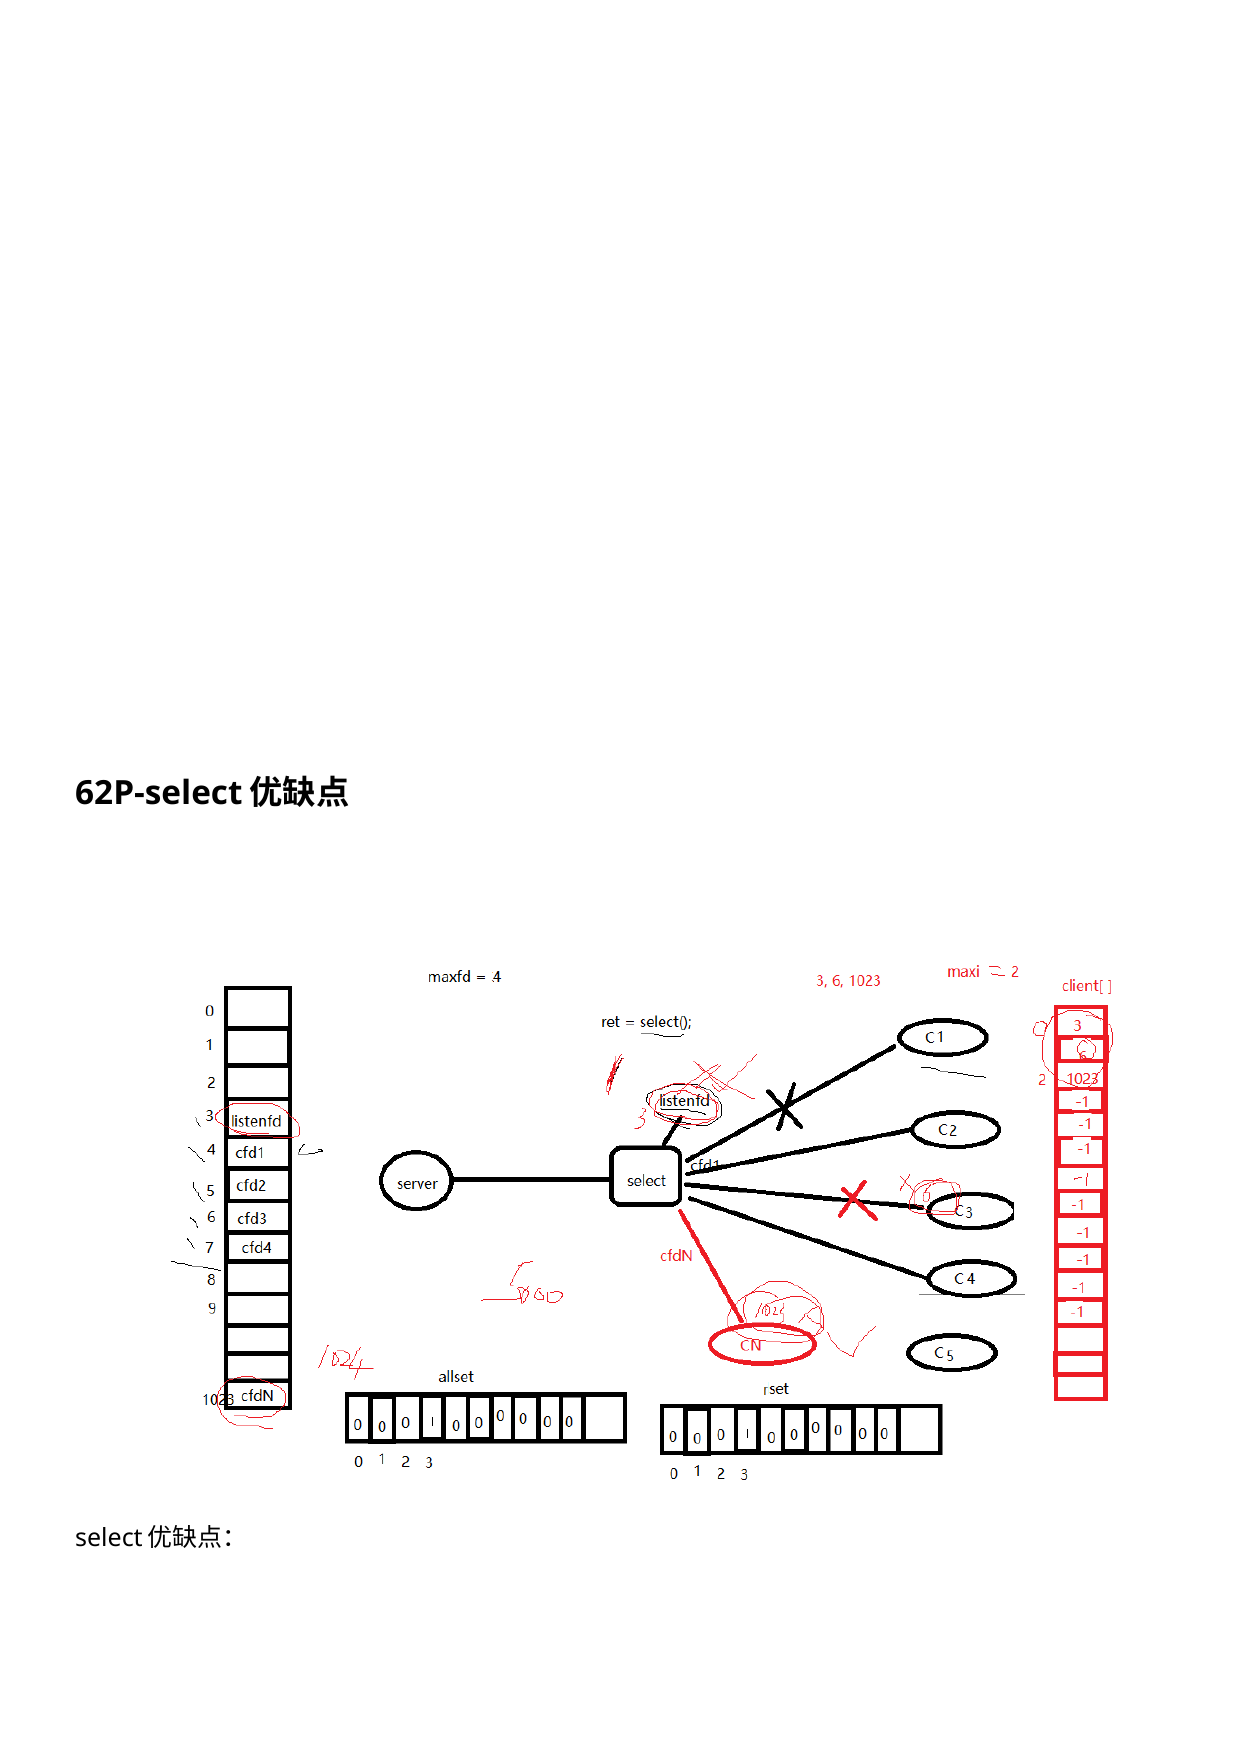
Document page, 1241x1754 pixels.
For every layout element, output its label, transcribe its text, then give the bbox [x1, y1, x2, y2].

subtitle 62P-select优缺点 [75, 758, 1165, 823]
text select优缺点： [75, 1503, 1165, 1568]
picture [75, 950, 1166, 1481]
